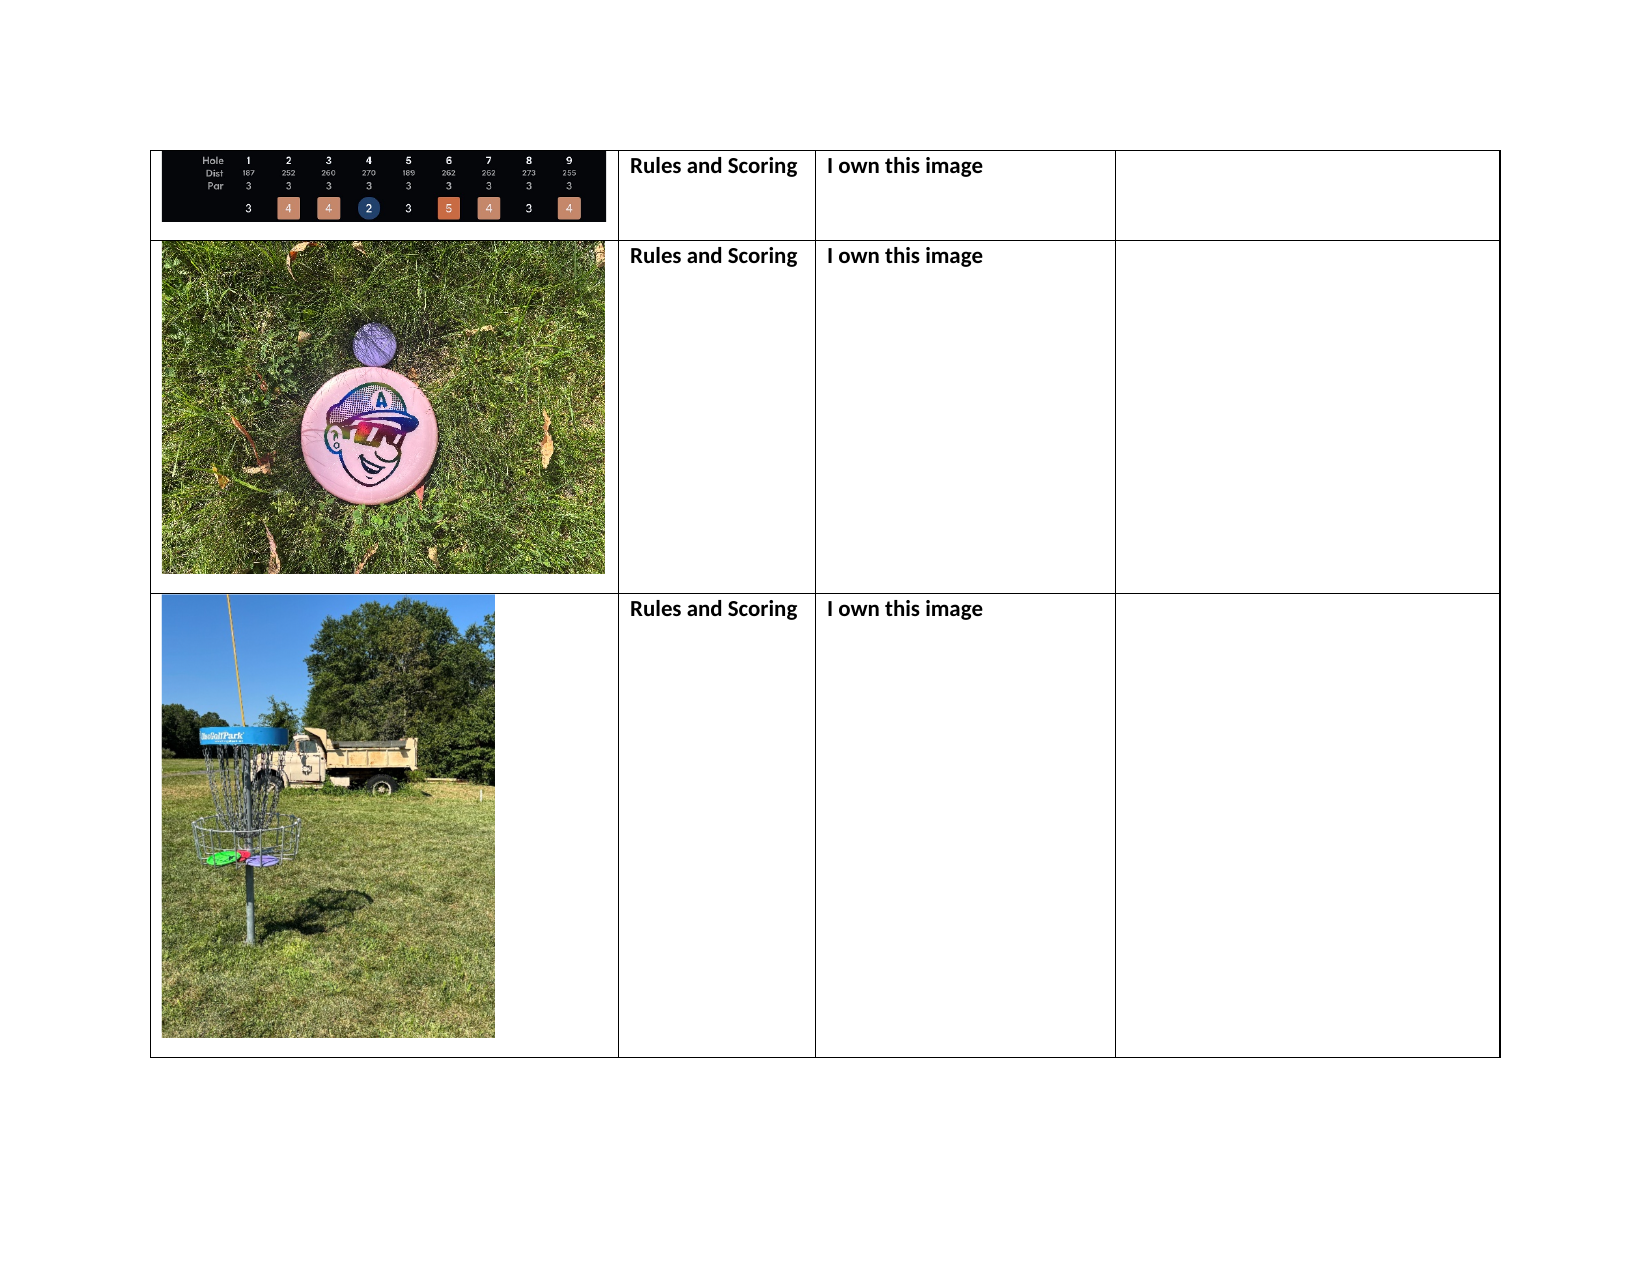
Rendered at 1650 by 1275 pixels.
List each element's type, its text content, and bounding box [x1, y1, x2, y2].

picture [162, 595, 495, 1038]
picture [161, 151, 607, 222]
table_cell I own this image [816, 594, 1115, 1057]
table_cell Rules and Scoring [619, 151, 815, 240]
table_cell [151, 241, 618, 593]
table_cell [151, 594, 618, 1057]
table_cell I own this image [816, 151, 1115, 240]
table_cell I own this image [816, 241, 1115, 593]
table_cell [151, 151, 618, 240]
table_cell [1116, 594, 1499, 1057]
picture [161, 241, 605, 574]
table_cell Rules and Scoring [619, 594, 815, 1057]
table_cell Rules and Scoring [619, 241, 815, 593]
table_cell [1116, 151, 1499, 240]
table_cell [1116, 241, 1499, 593]
